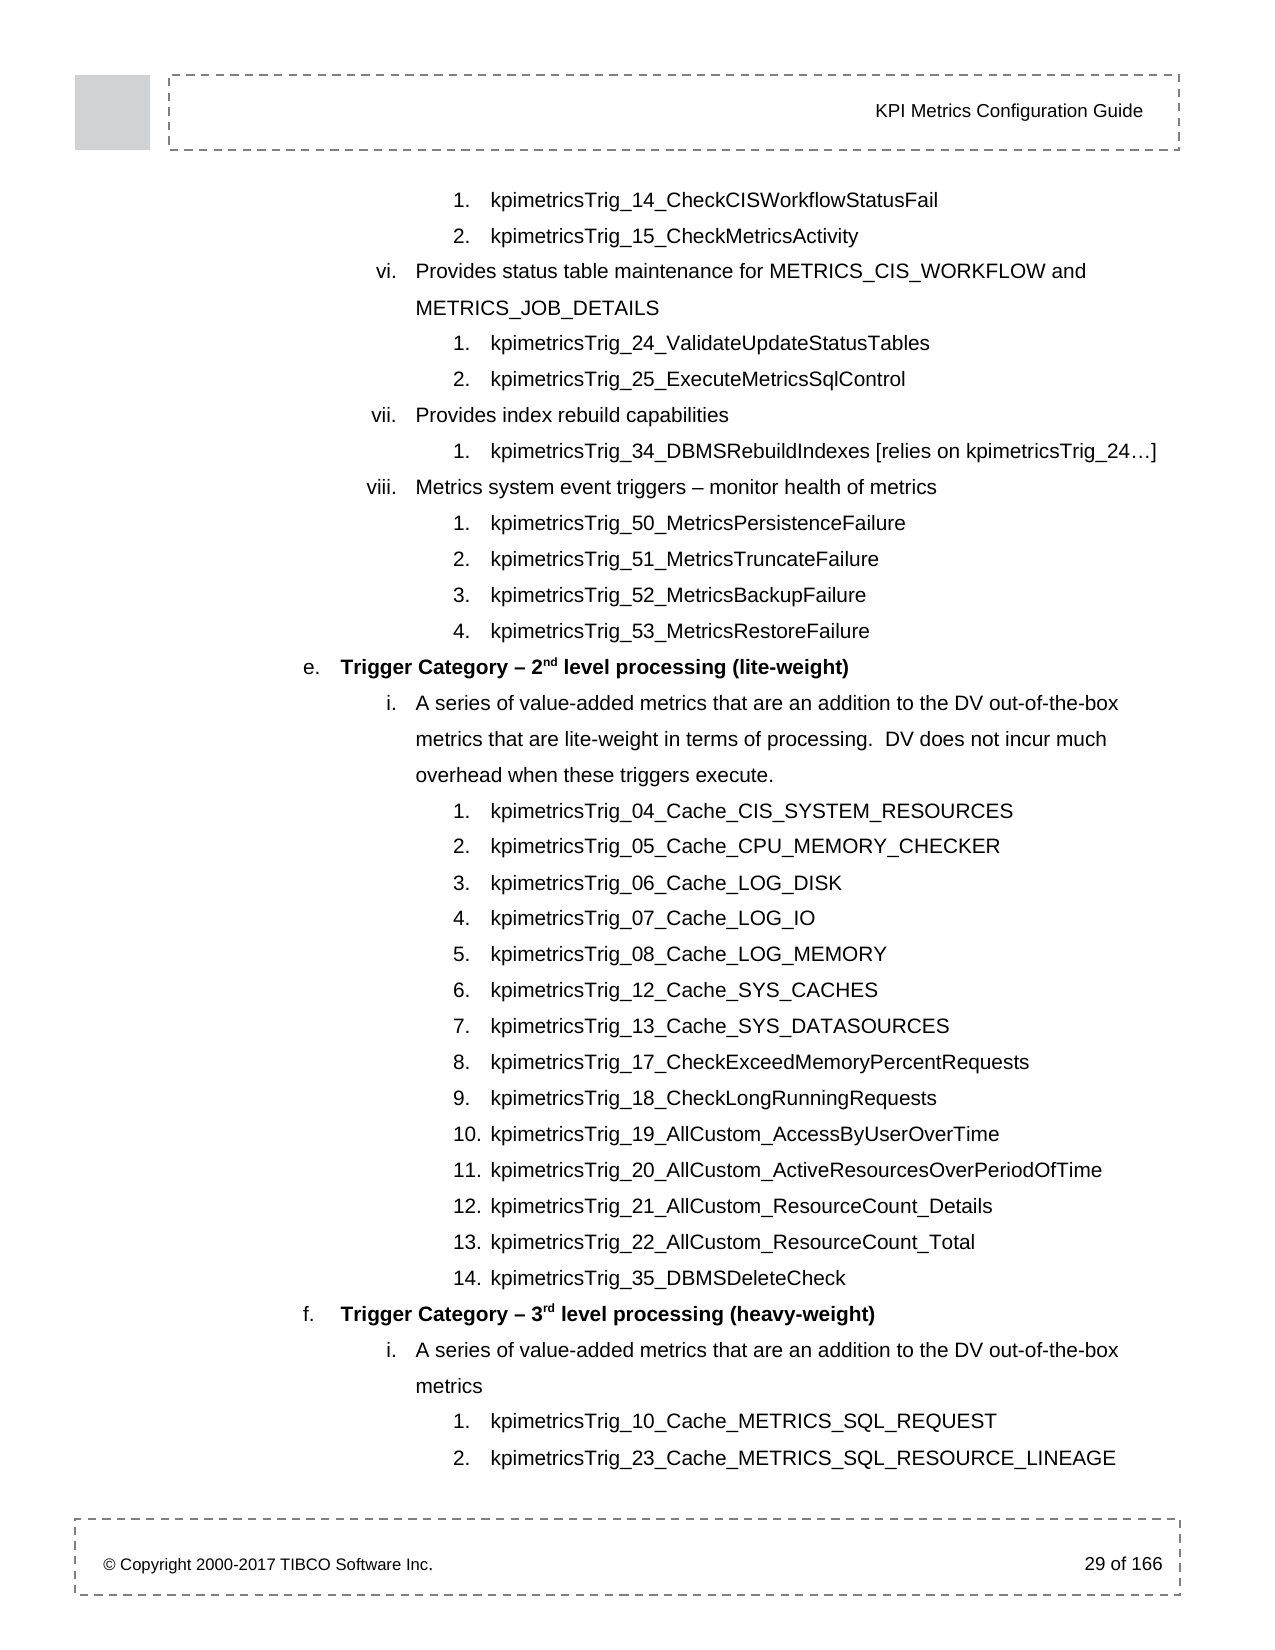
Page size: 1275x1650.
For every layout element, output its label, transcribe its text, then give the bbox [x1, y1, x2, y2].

list kpimetricsTrig_24_ValidateUpdateStatusTables [453, 331, 1162, 355]
list Trigger Category – 3rd level processing (heavy-weight) [303, 1302, 1162, 1326]
list kpimetricsTrig_19_AllCustom_AccessByUserOverTime [453, 1122, 1162, 1146]
list Trigger Category – 2nd level processing (lite-weight) [303, 655, 1162, 679]
list kpimetricsTrig_12_Cache_SYS_CACHES [453, 978, 1162, 1002]
list kpimetricsTrig_21_AllCustom_ResourceCount_Details [453, 1194, 1162, 1218]
list Provides status table maintenance for METRICS_CIS_WORKFLOW and METRICS_JOB_DETAILS [397, 259, 1162, 319]
list kpimetricsTrig_17_CheckExceedMemoryPercentRequests [453, 1050, 1162, 1074]
list kpimetricsTrig_34_DBMSRebuildIndexes [relies on kpimetricsTrig_24…] [453, 439, 1162, 463]
list kpimetricsTrig_10_Cache_METRICS_SQL_REQUEST [453, 1409, 1162, 1433]
list kpimetricsTrig_07_Cache_LOG_IO [453, 906, 1162, 930]
list kpimetricsTrig_08_Cache_LOG_MEMORY [453, 942, 1162, 966]
list kpimetricsTrig_06_Cache_LOG_DISK [453, 870, 1162, 894]
list kpimetricsTrig_05_Cache_CPU_MEMORY_CHECKER [453, 834, 1162, 858]
list kpimetricsTrig_15_CheckMetricsActivity [453, 223, 1162, 247]
list kpimetricsTrig_52_MetricsBackupFailure [453, 583, 1162, 607]
list kpimetricsTrig_50_MetricsPersistenceFailure [453, 511, 1162, 535]
list kpimetricsTrig_23_Cache_METRICS_SQL_RESOURCE_LINEAGE [453, 1445, 1162, 1469]
list A series of value-added metrics that are an addition to the DV out-of-the-box metrics that are lite-weight in terms of processing. DV does not incur much overhead when these triggers execute. [397, 691, 1162, 786]
list kpimetricsTrig_53_MetricsRestoreFailure [453, 619, 1162, 643]
list kpimetricsTrig_13_Cache_SYS_DATASOURCES [453, 1014, 1162, 1038]
list Metrics system event triggers – monitor health of metrics [397, 475, 1162, 499]
list A series of value-added metrics that are an addition to the DV out-of-the-box metrics [397, 1337, 1162, 1397]
list kpimetricsTrig_22_AllCustom_ResourceCount_Total [453, 1230, 1162, 1254]
list Provides index rebuild capabilities [397, 403, 1162, 427]
list kpimetricsTrig_35_DBMSDeleteCheck [453, 1266, 1162, 1289]
list kpimetricsTrig_20_AllCustom_ActiveResourcesOverPeriodOfTime [453, 1158, 1162, 1182]
list kpimetricsTrig_18_CheckLongRunningRequests [453, 1086, 1162, 1110]
list kpimetricsTrig_14_CheckCISWorkflowStatusFail [453, 187, 1162, 211]
list kpimetricsTrig_25_ExecuteMetricsSqlControl [453, 367, 1162, 391]
list kpimetricsTrig_51_MetricsTruncateFailure [453, 547, 1162, 571]
list kpimetricsTrig_04_Cache_CIS_SYSTEM_RESOURCES [453, 798, 1162, 822]
